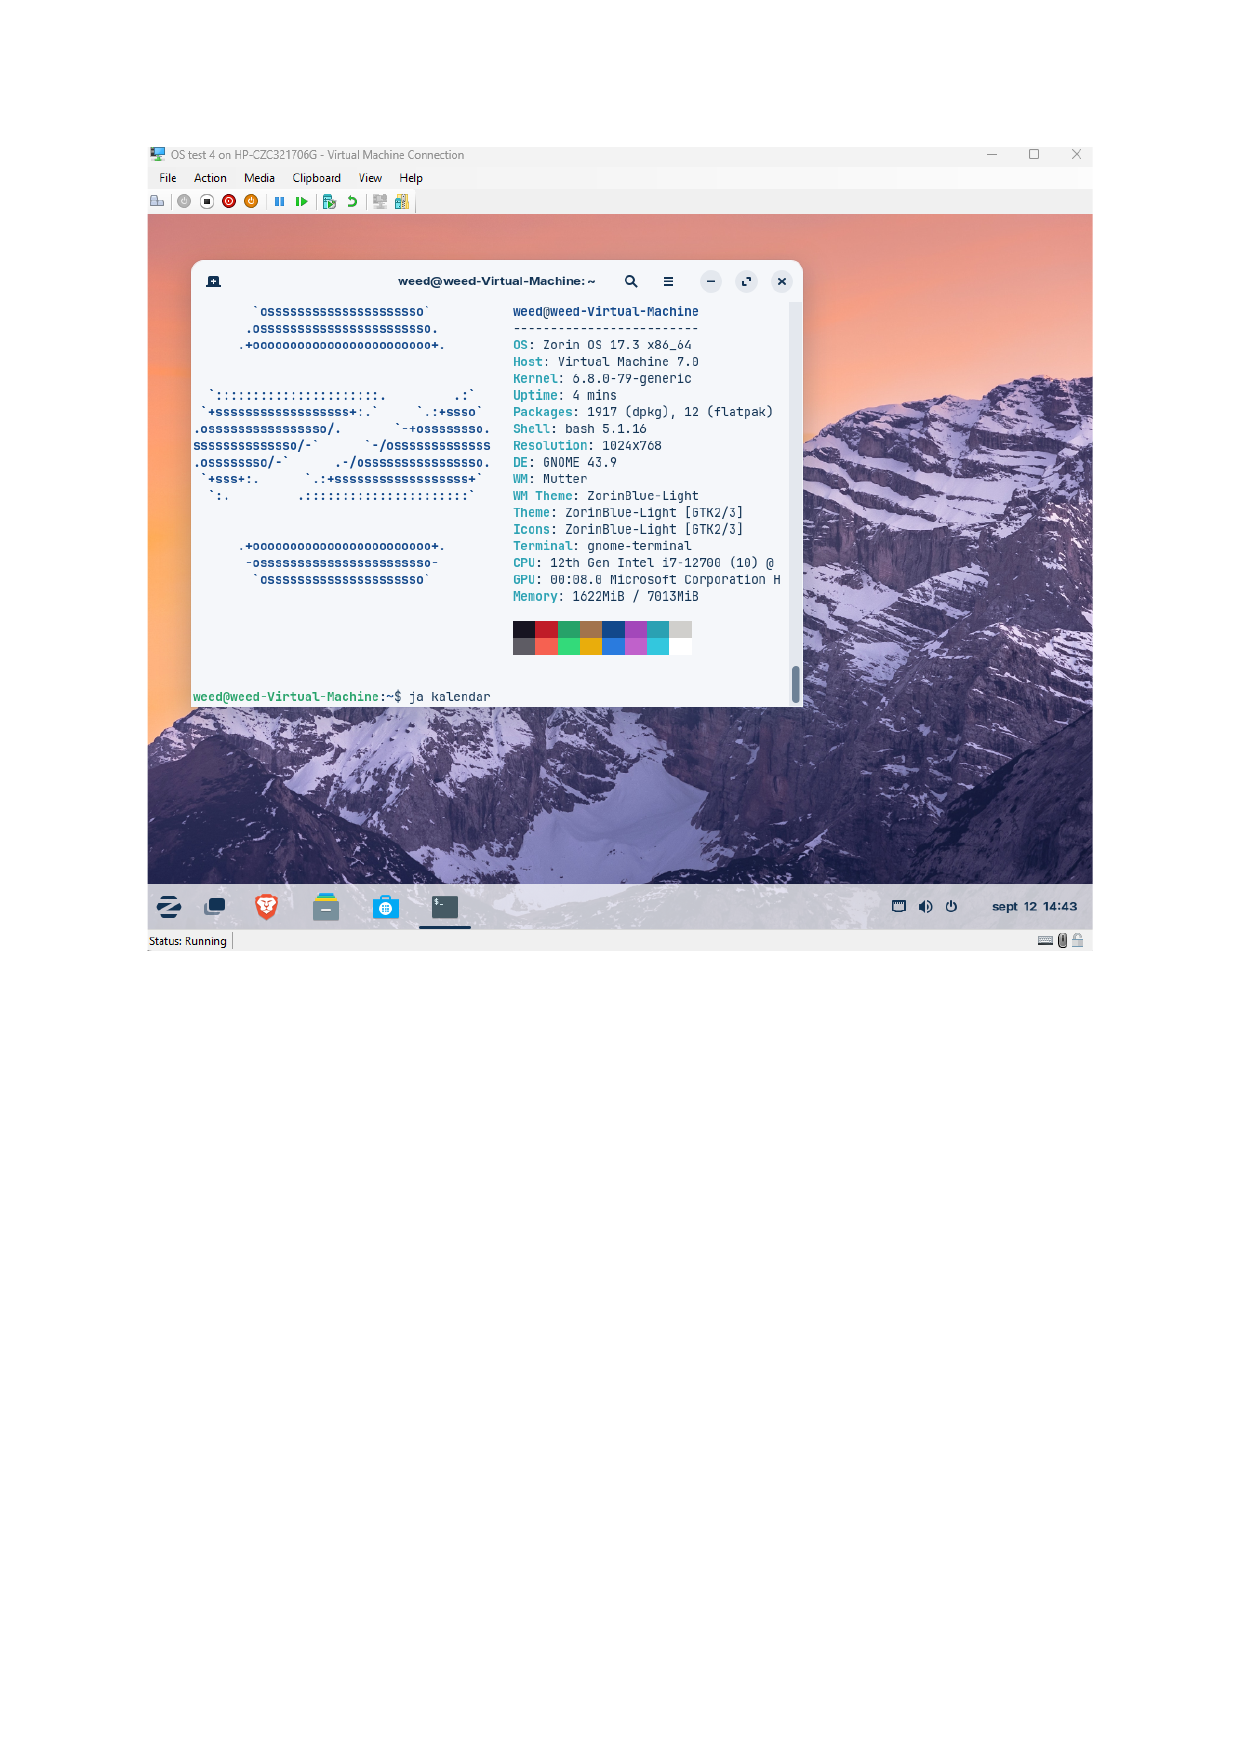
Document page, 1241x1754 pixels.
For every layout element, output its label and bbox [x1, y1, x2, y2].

picture [147, 147, 1093, 951]
